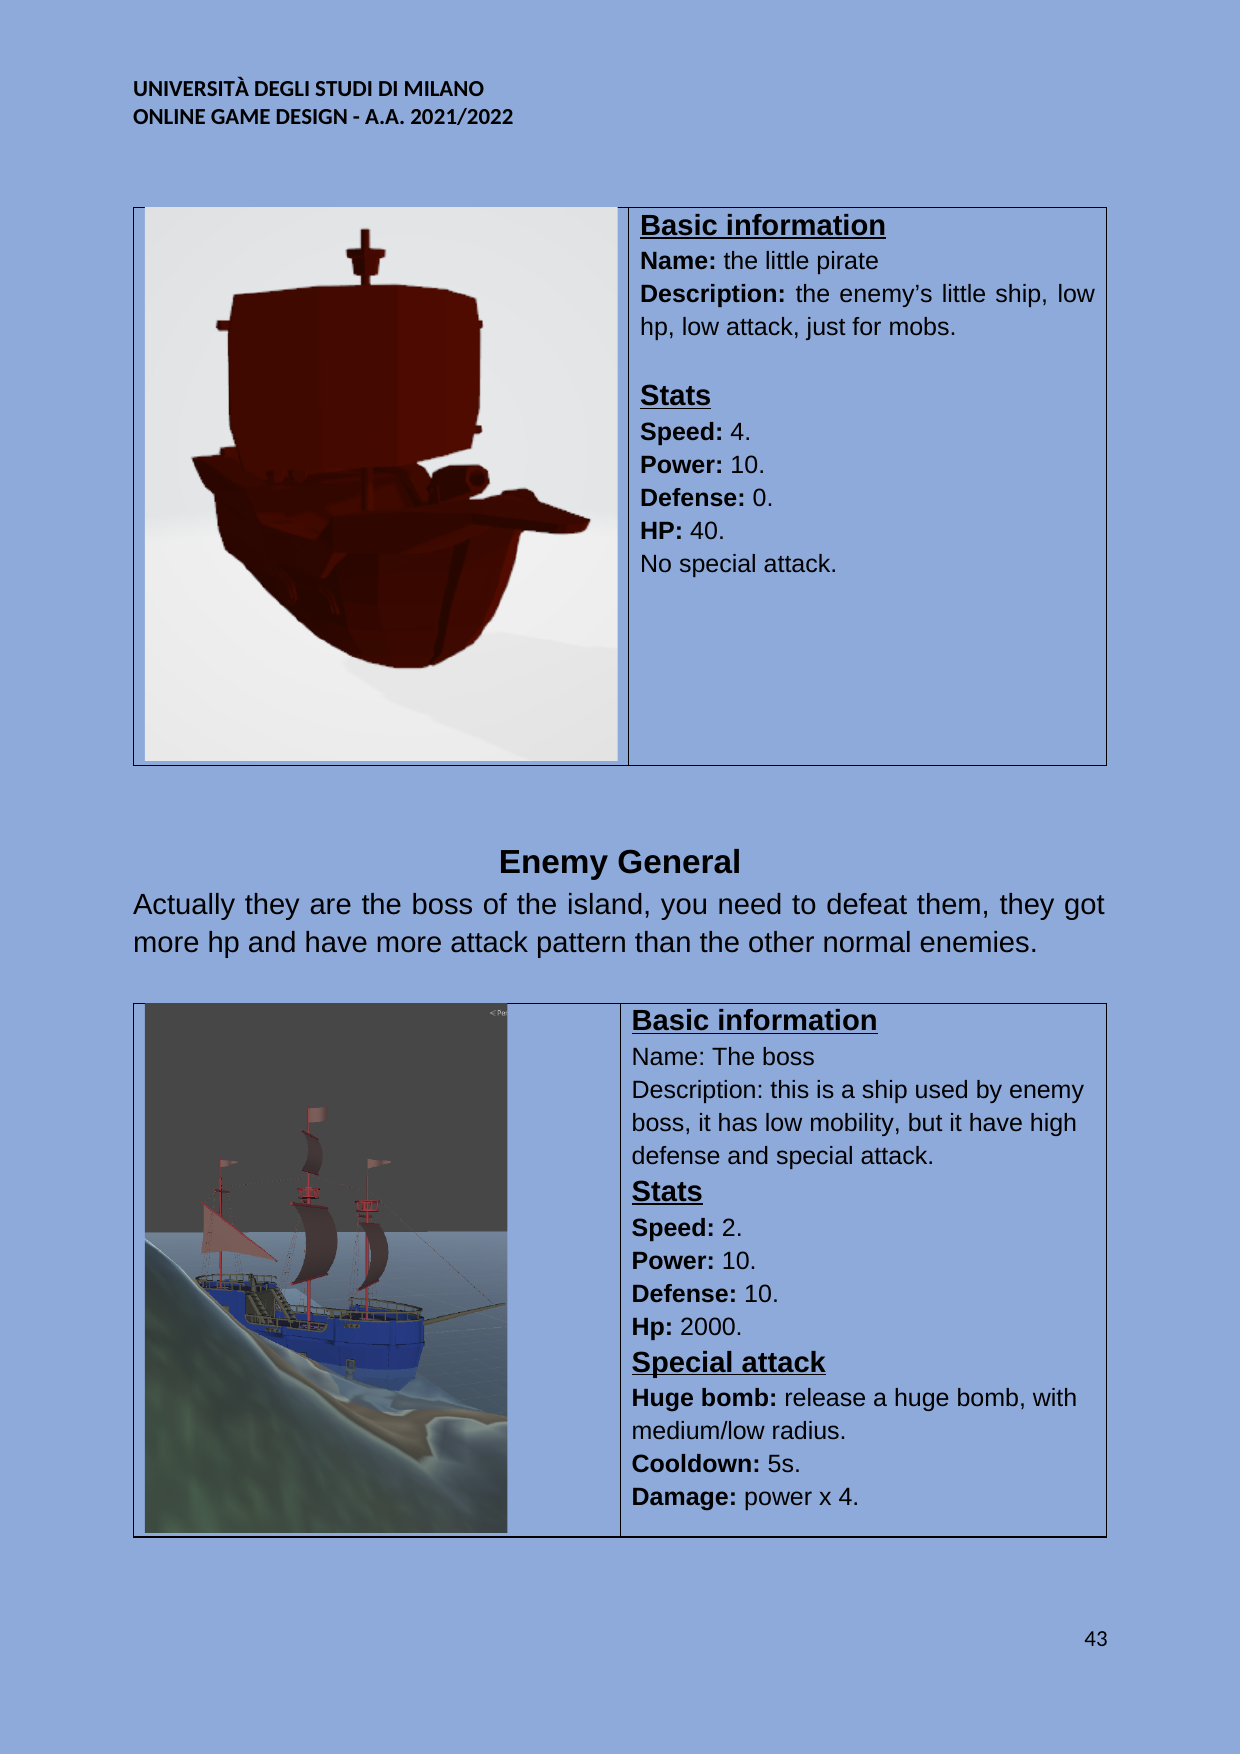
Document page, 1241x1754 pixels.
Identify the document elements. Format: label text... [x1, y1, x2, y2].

text Actually they are the boss of the island, you need to defeat them, they got more hp and have more attack pattern than the other normal enemies. [133, 887, 1107, 959]
picture [144, 1003, 508, 1533]
table_header Basic information Name: The boss Description: this is a ship used by enemy boss, it has low mobility, but it have high defense and special attack. Stats Speed: 2. Power: 10. Defense: 10. Hp: 2000. Special attack Huge bomb: release a huge bomb, with medium/low radius. Cooldown: 5s. Damage: power x 4. [621, 1004, 1106, 1536]
table_header [134, 1004, 620, 1536]
table_header Basic information Name: the little pirate Description: the enemy’s little ship, low hp, low attack, just for mobs. Stats Speed: 4. Power: 10. Defense: 0. HP: 40. No special attack. [629, 208, 1106, 764]
table_header [134, 208, 628, 764]
text Enemy General [133, 843, 1107, 881]
picture [144, 207, 618, 761]
